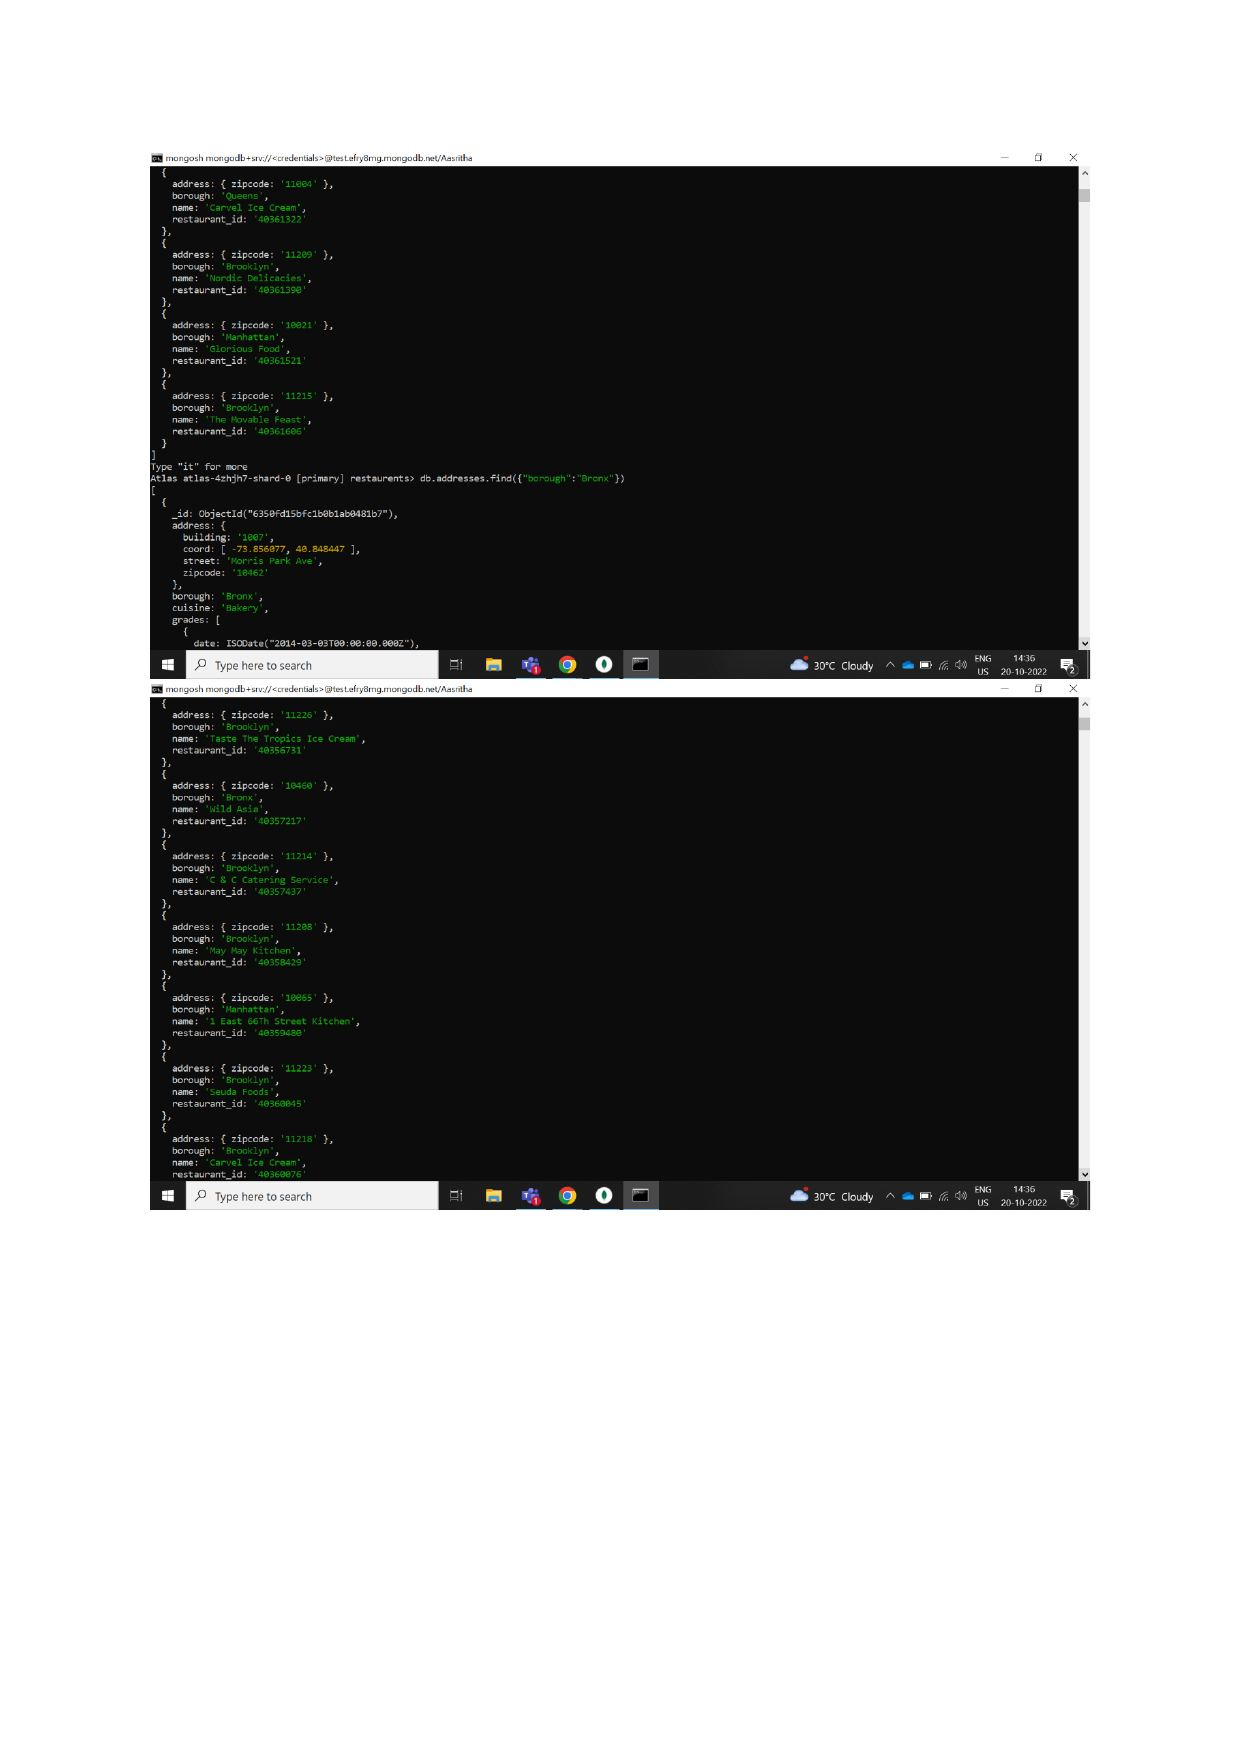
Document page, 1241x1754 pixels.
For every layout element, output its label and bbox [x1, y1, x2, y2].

picture [150, 681, 1091, 1210]
picture [150, 150, 1091, 679]
